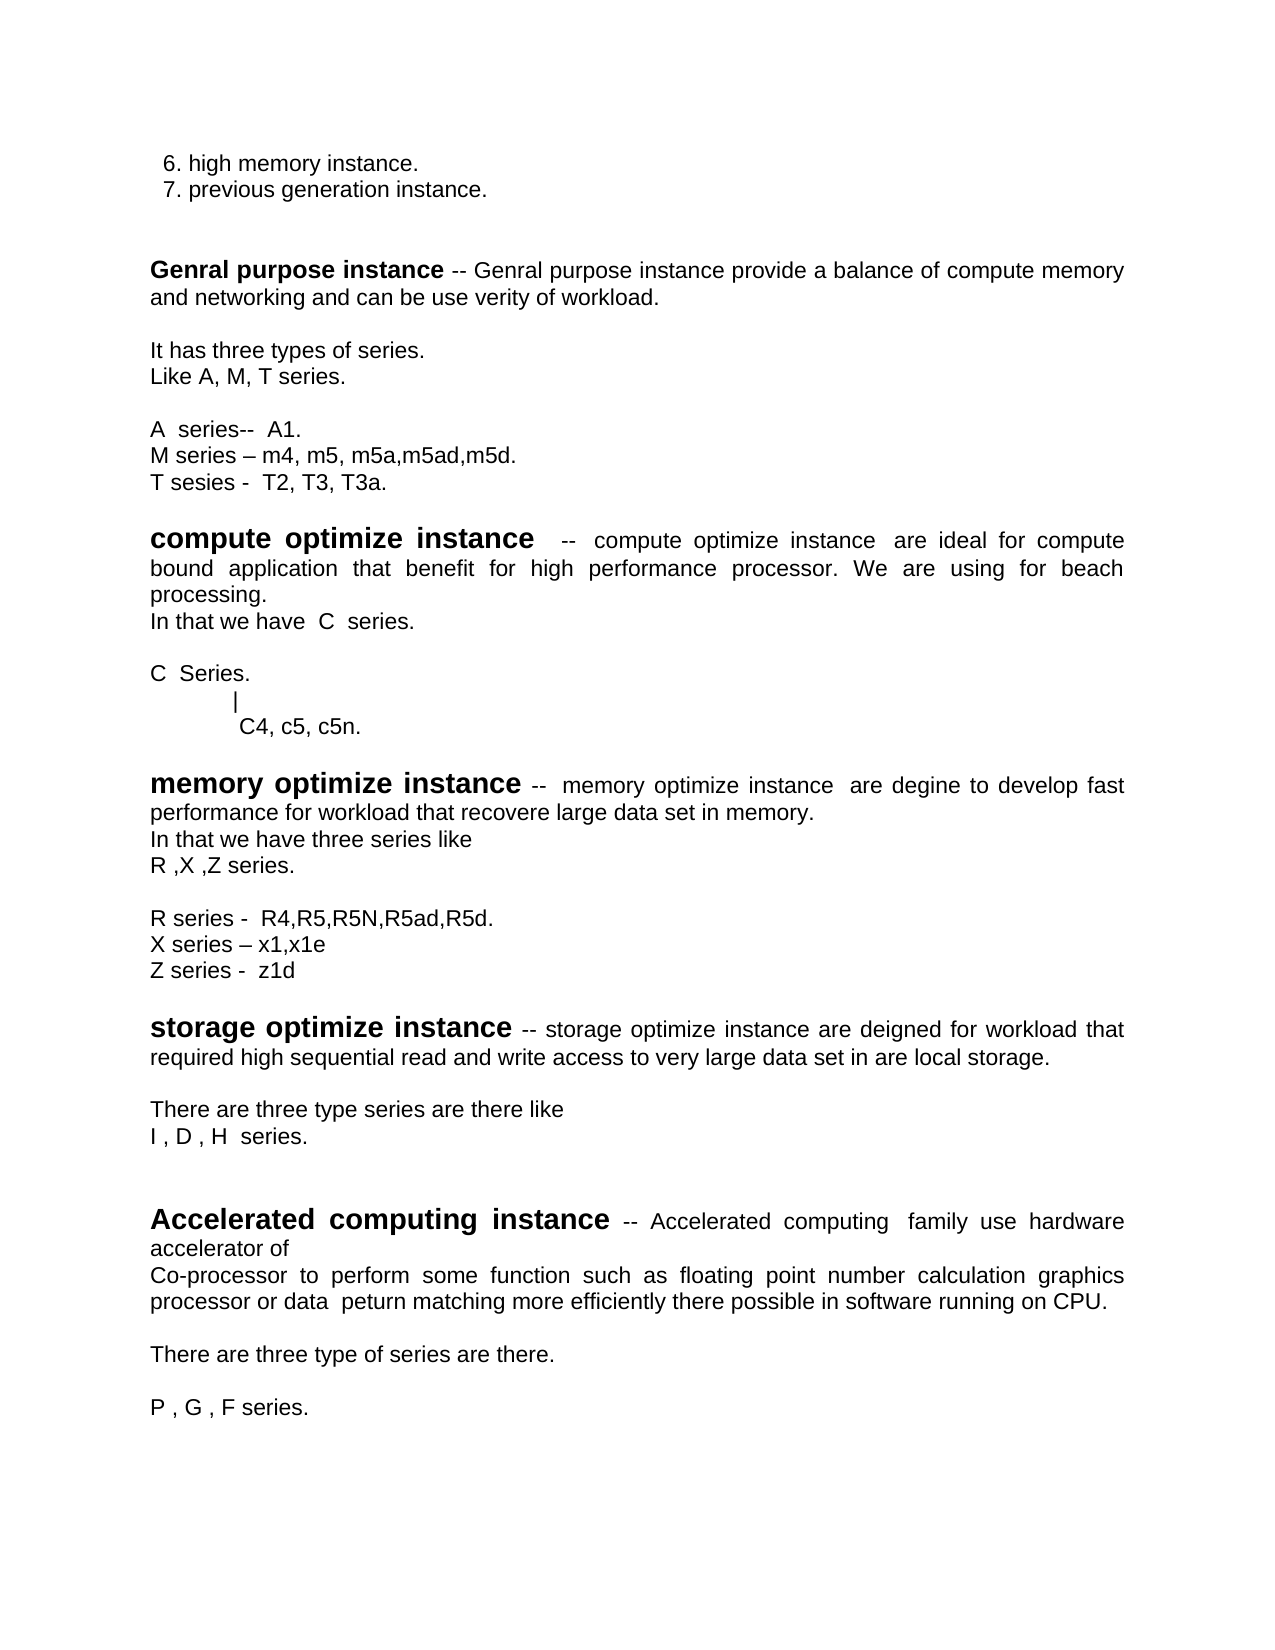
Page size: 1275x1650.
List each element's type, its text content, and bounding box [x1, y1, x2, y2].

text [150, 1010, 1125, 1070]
text It has three types of series. [150, 337, 1125, 363]
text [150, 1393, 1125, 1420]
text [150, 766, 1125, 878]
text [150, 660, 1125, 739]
text Genral purpose instance -- Genral purpose instance provide a balance of compute memory and networking and can be use verity of workload. [150, 255, 1125, 311]
text 6. high memory instance. [150, 150, 1125, 176]
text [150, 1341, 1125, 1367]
text compute optimize instance -- compute optimize instance are ideal for compute bound application that benefit for high performance processor. We are using for beach processing. [150, 521, 1125, 608]
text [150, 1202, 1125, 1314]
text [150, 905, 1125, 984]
text T sesies - T2, T3, T3a. [150, 469, 1125, 495]
text Like A, M, T series. [150, 363, 1125, 389]
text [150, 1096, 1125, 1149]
text M series – m4, m5, m5a,m5ad,m5d. [150, 442, 1125, 469]
text A series-- A1. [150, 416, 1125, 442]
text In that we have C series. [150, 608, 1125, 634]
text 7. previous generation instance. [150, 176, 1125, 203]
